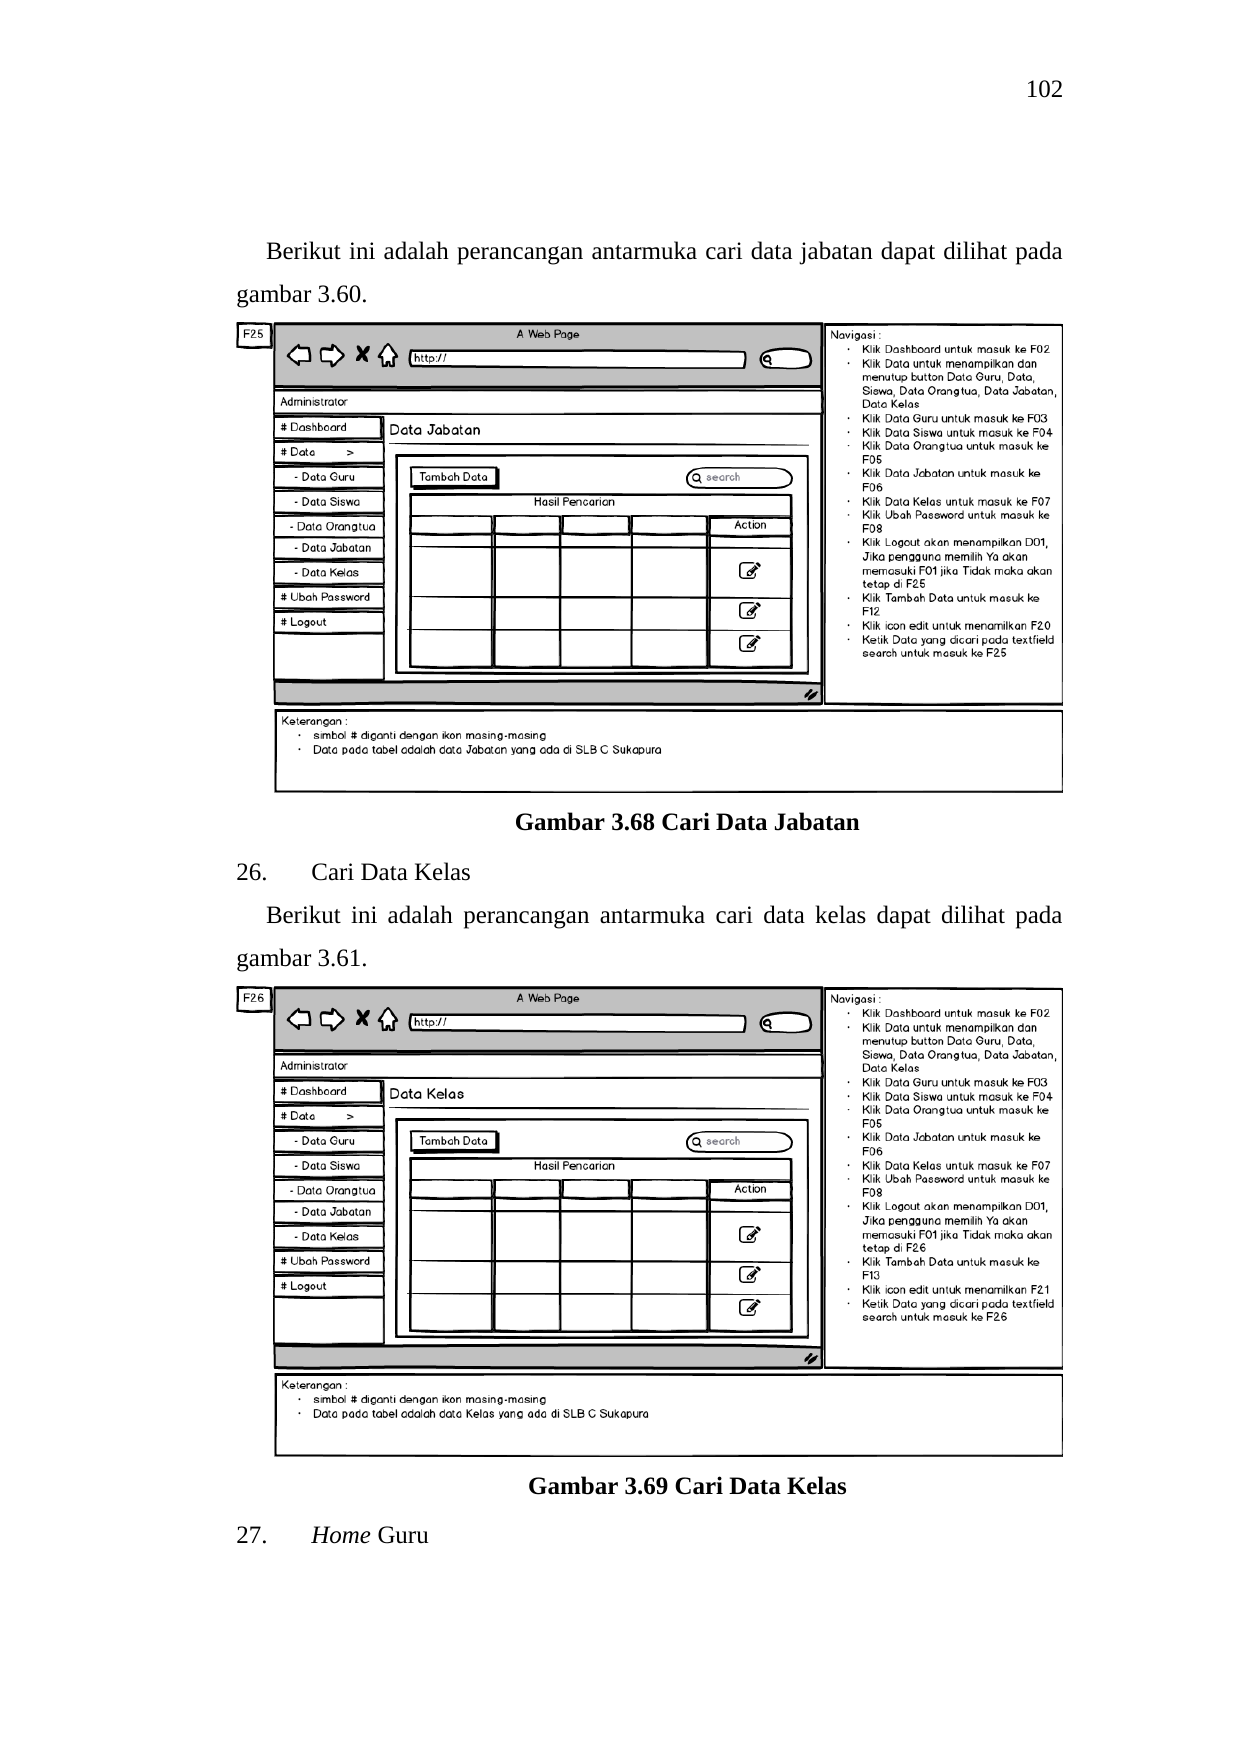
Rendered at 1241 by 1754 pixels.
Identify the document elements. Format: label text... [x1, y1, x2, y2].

text Berikut ini adalah perancangan antarmuka cari data kelas dapat dilihat pada gambar 3.61. [236, 900, 1063, 972]
text Berikut ini adalah perancangan antarmuka cari data jabatan dapat dilihat pada gambar 3.60. [236, 236, 1063, 308]
list Home Guru [236, 1521, 1063, 1549]
picture [236, 322, 1063, 793]
list Cari Data Kelas [236, 857, 1063, 886]
picture [236, 986, 1063, 1457]
